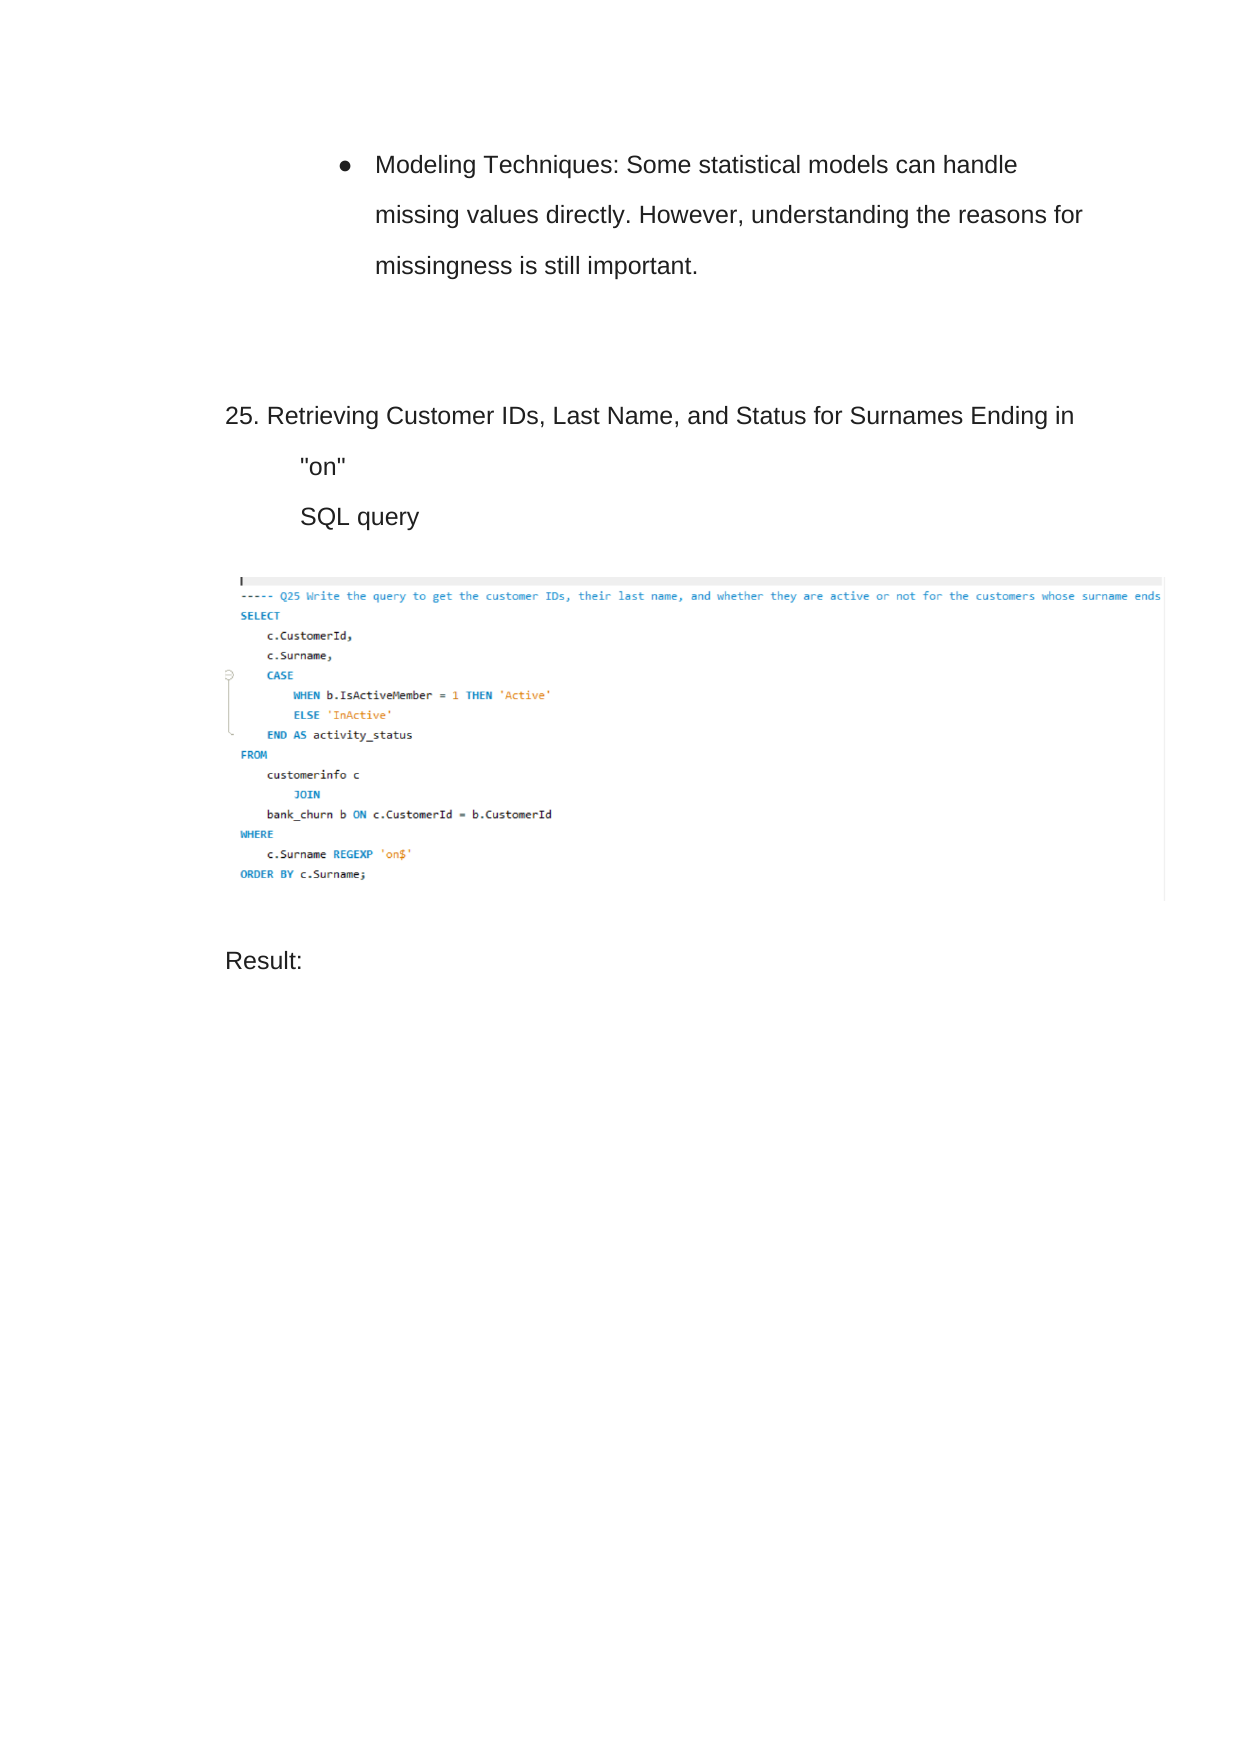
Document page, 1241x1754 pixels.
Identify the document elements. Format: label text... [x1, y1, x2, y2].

text 25. Retrieving Customer IDs, Last Name, and Status for Surnames Ending in "on" SQL query [225, 401, 1090, 531]
picture [225, 577, 1166, 901]
list Modeling Techniques: Some statistical models can handle missing values directly. However, understanding the reasons for missingness is still important. [337, 150, 1090, 279]
text Result: [225, 946, 1090, 974]
